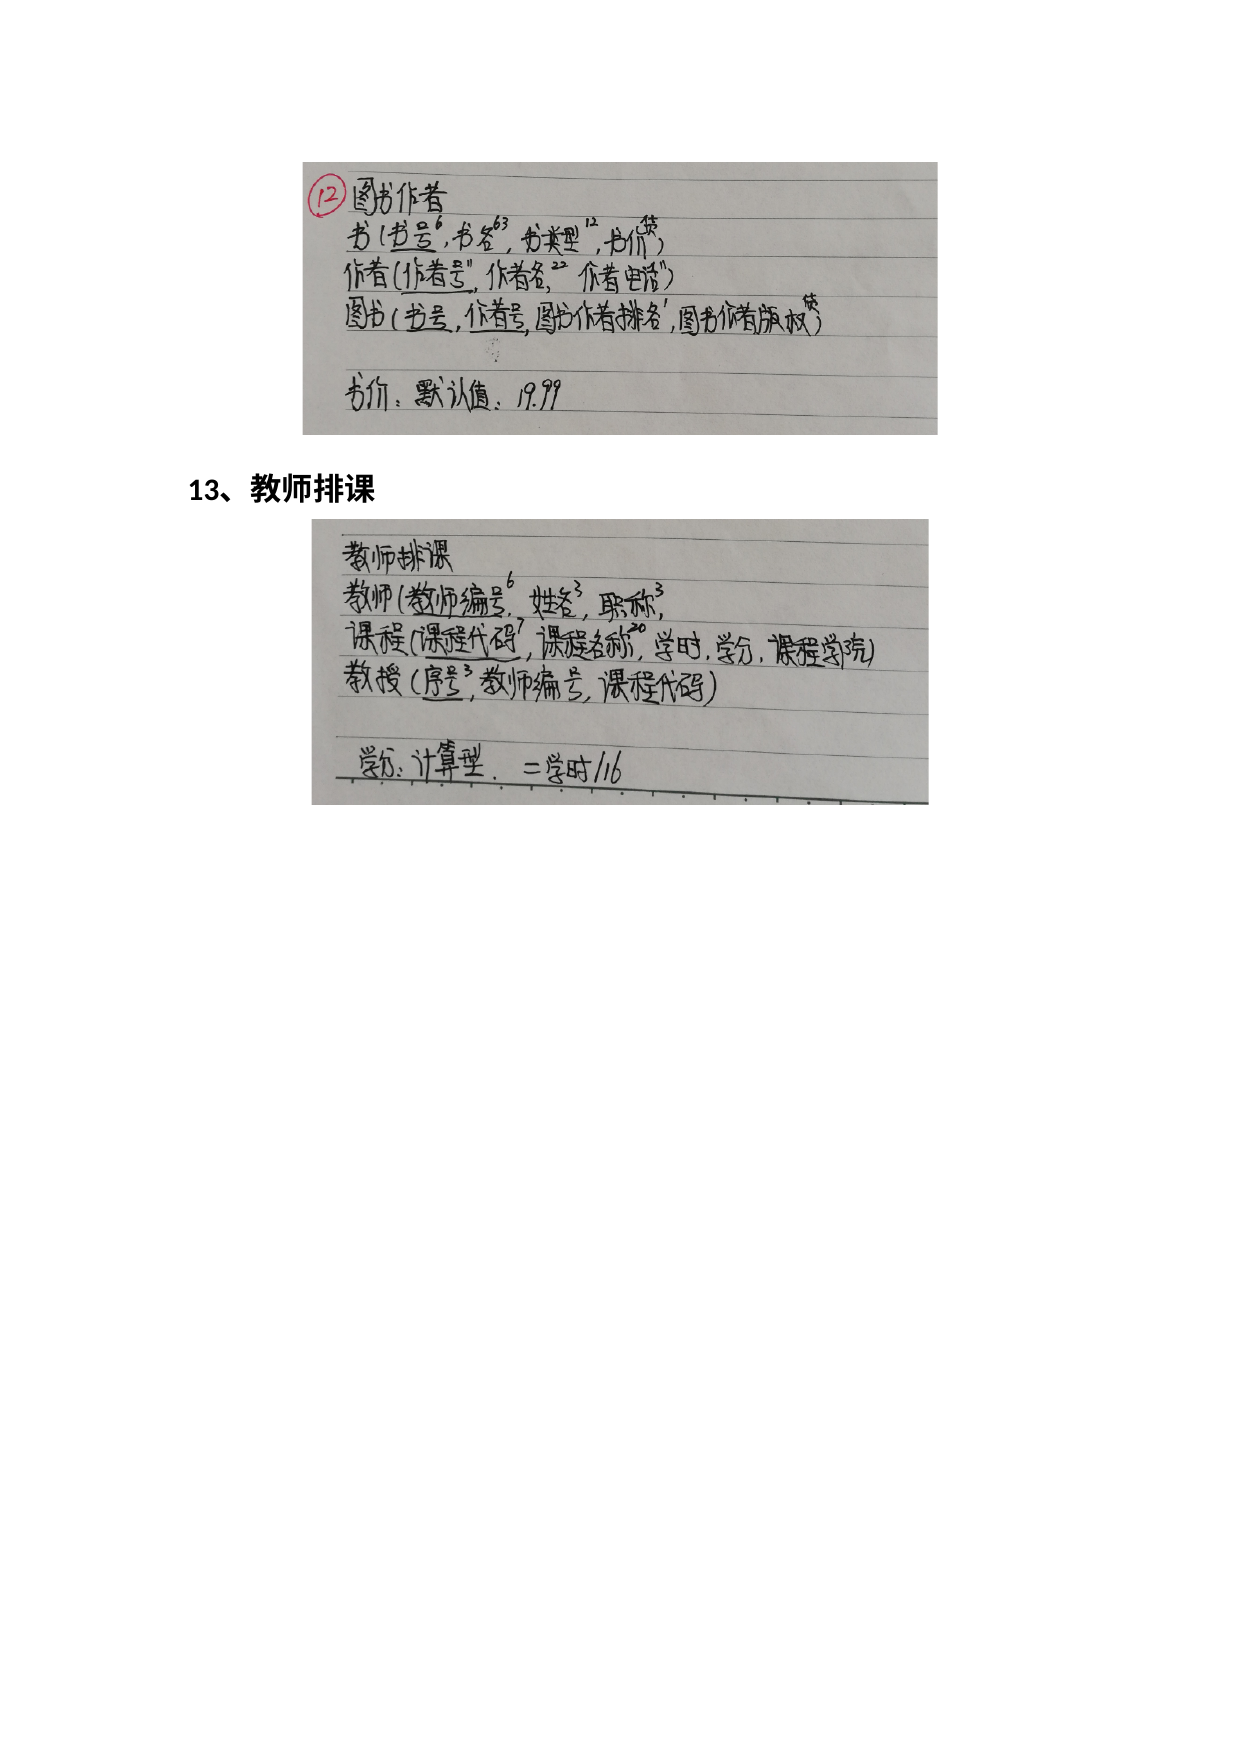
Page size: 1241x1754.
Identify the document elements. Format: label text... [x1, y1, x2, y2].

text 13、教师排课 [187, 454, 1053, 519]
picture [311, 519, 929, 805]
picture [302, 162, 938, 435]
